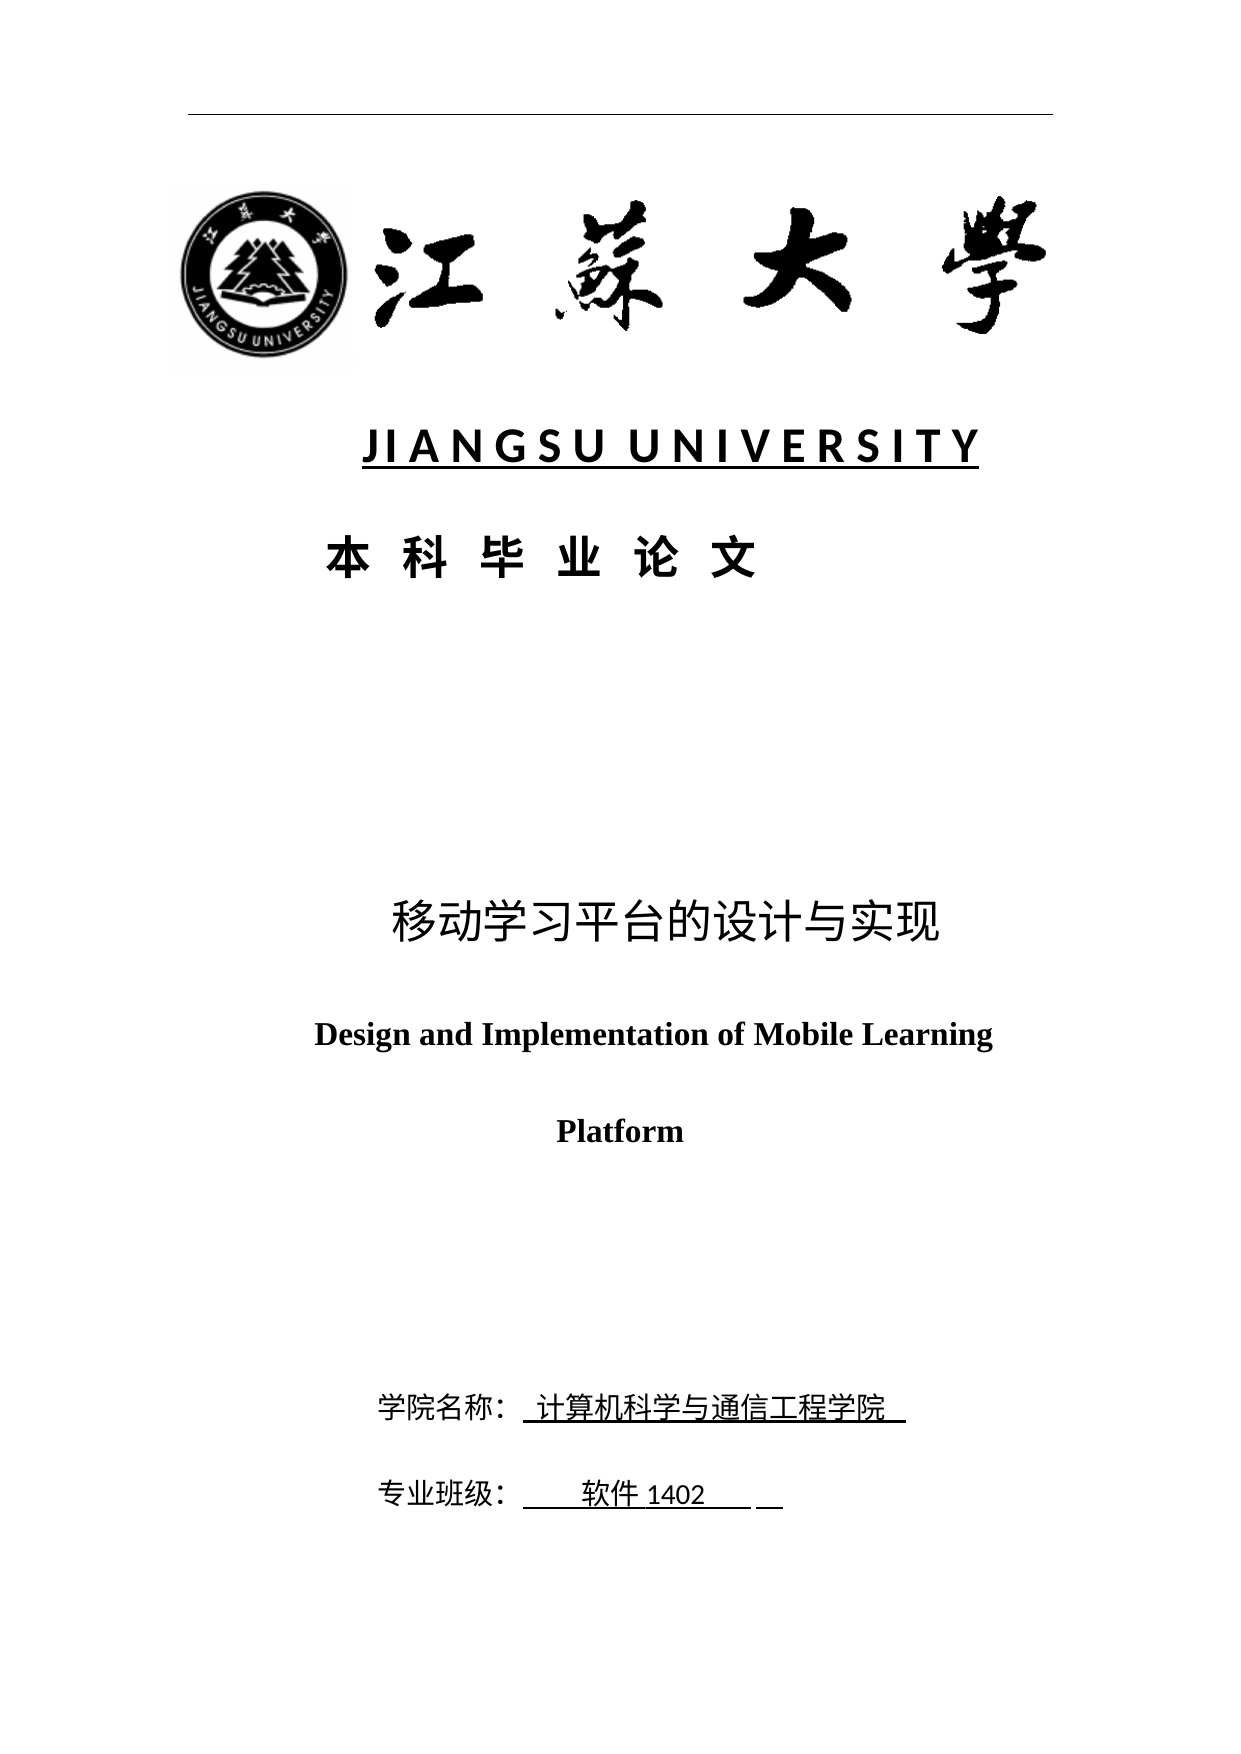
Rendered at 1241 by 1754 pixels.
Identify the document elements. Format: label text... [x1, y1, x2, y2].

text J I A N G S U U N I V E R S I T Y [187, 414, 1053, 475]
text 学院名称： 计算机科学与通信工程学院 [187, 1373, 1053, 1438]
text Design and Implementation of Mobile Learning Platform [187, 1000, 1053, 1163]
text 专业班级： 软件1402 [187, 1459, 1053, 1524]
text 移动学习平台的设计与实现 [187, 870, 1053, 967]
text 本 科 毕 业 论 文 [187, 506, 1053, 603]
picture [353, 177, 1078, 348]
